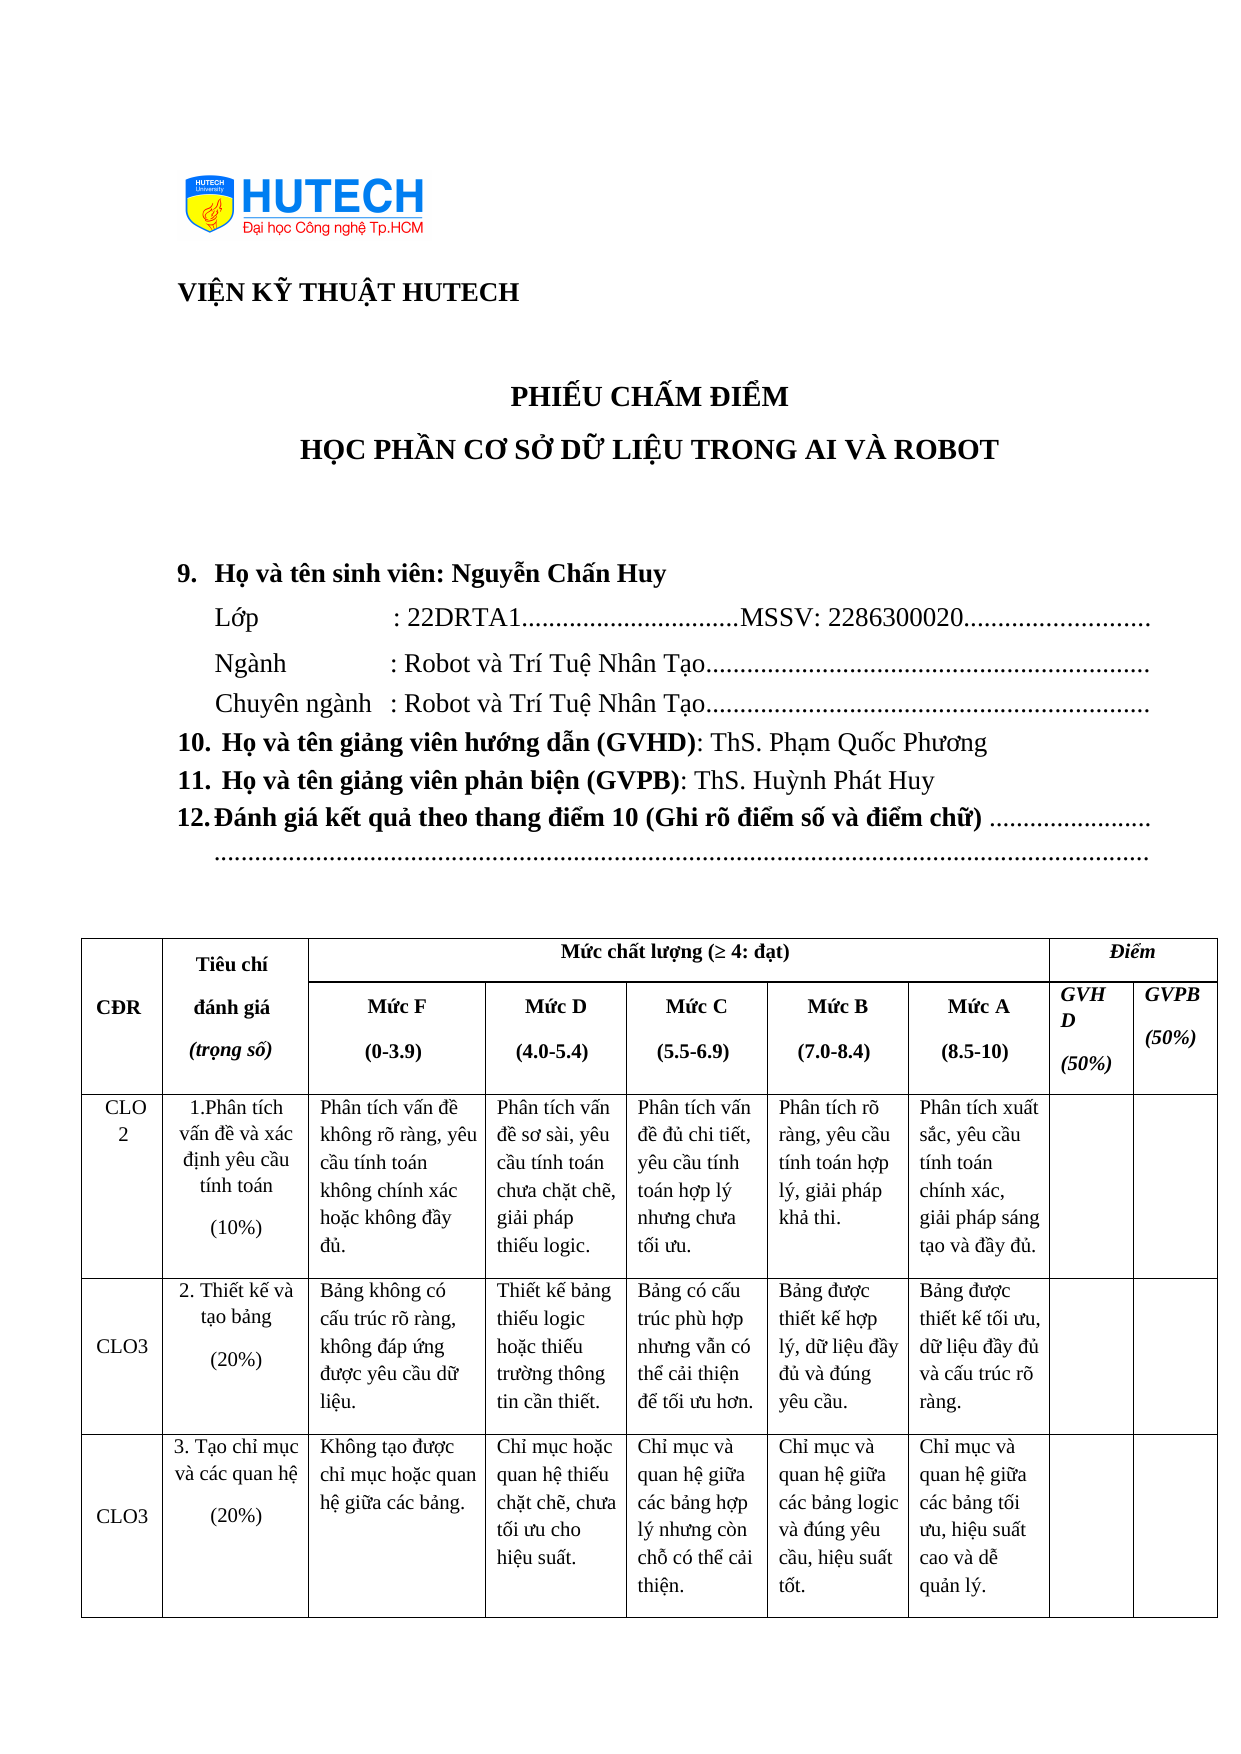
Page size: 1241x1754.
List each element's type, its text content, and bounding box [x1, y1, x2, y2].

table_cell [1050, 1279, 1133, 1433]
table_cell CLO3 [82, 1435, 162, 1617]
list Họ và tên giảng viên phản biện (GVPB): ThS. Huỳnh Phát Huy [177, 764, 1122, 795]
table_cell GVHD (50%) [1050, 983, 1133, 1094]
table_cell CLO3 [82, 1279, 162, 1433]
list Họ và tên giảng viên hướng dẫn (GVHD): ThS. Phạm Quốc Phương [177, 727, 1122, 758]
table_cell [1050, 1435, 1133, 1617]
table_cell GVPB (50%) [1134, 983, 1217, 1094]
list Đánh giá kết quả theo thang điểm 10 (Ghi rõ điểm số và điểm chữ) [177, 801, 1122, 832]
table_cell 1.Phân tích vấn đề và xác định yêu cầu tính toán (10%) [163, 1095, 308, 1277]
table_cell Bảng không có cấu trúc rõ ràng, không đáp ứng được yêu cầu dữ liệu. [309, 1279, 485, 1433]
table_cell Bảng có cấu trúc phù hợp nhưng vẫn có thể cải thiện để tối ưu hơn. [627, 1279, 767, 1433]
table_cell CLO2 [82, 1095, 162, 1277]
text VIỆN KỸ THUẬT HUTECH [177, 277, 1122, 308]
table_cell Mức B (7.0-8.4) [768, 983, 908, 1094]
table_cell Mức A (8.5-10) [909, 983, 1049, 1094]
table_cell Phân tích vấn đề sơ sài, yêu cầu tính toán chưa chặt chẽ, giải pháp thiếu logic. [486, 1095, 626, 1277]
text Lớp : 22DRTA1 MSSV: 2286300020 [214, 601, 1122, 632]
picture [177, 170, 432, 241]
table_cell 2. Thiết kế và tạo bảng (20%) [163, 1279, 308, 1433]
table_cell Mức C (5.5-6.9) [627, 983, 767, 1094]
table_cell Phân tích rõ ràng, yêu cầu tính toán hợp lý, giải pháp khả thi. [768, 1095, 908, 1277]
text Chuyên ngành : Robot và Trí Tuệ Nhân Tạo [215, 687, 1122, 718]
table_header Mức chất lượng (≥ 4: đạt) [309, 939, 1049, 981]
table_cell Bảng được thiết kế tối ưu, dữ liệu đầy đủ và cấu trúc rõ ràng. [909, 1279, 1049, 1433]
table_header Điểm [1050, 939, 1217, 981]
list Họ và tên sinh viên: Nguyễn Chấn Huy [177, 557, 1122, 588]
text HỌC PHẦN CƠ SỞ DỮ LIỆU TRONG AI VÀ ROBOT [177, 432, 1122, 466]
text Ngành : Robot và Trí Tuệ Nhân Tạo [214, 647, 1122, 678]
text PHIẾU CHẤM ĐIỂM [177, 379, 1122, 413]
table_header CĐR [82, 939, 162, 1094]
table_cell 3. Tạo chỉ mục và các quan hệ (20%) [163, 1435, 308, 1617]
table_cell [1050, 1095, 1133, 1277]
table_cell Chỉ mục và quan hệ giữa các bảng hợp lý nhưng còn chỗ có thể cải thiện. [627, 1435, 767, 1617]
table_cell [1134, 1095, 1217, 1277]
table_cell Phân tích vấn đề đủ chi tiết, yêu cầu tính toán hợp lý nhưng chưa tối ưu. [627, 1095, 767, 1277]
table_cell [1134, 1435, 1217, 1617]
table_cell Chỉ mục và quan hệ giữa các bảng tối ưu, hiệu suất cao và dễ quản lý. [909, 1435, 1049, 1617]
table_cell Phân tích xuất sắc, yêu cầu tính toán chính xác, giải pháp sáng tạo và đầy đủ. [909, 1095, 1049, 1277]
table_cell Chỉ mục hoặc quan hệ thiếu chặt chẽ, chưa tối ưu cho hiệu suất. [486, 1435, 626, 1617]
table_cell Bảng được thiết kế hợp lý, dữ liệu đầy đủ và đúng yêu cầu. [768, 1279, 908, 1433]
table_cell Thiết kế bảng thiếu logic hoặc thiếu trường thông tin cần thiết. [486, 1279, 626, 1433]
table_header Tiêu chí đánh giá (trọng số) [163, 939, 308, 1094]
table_cell Không tạo được chỉ mục hoặc quan hệ giữa các bảng. [309, 1435, 485, 1617]
table_cell [1134, 1279, 1217, 1433]
table_cell Chỉ mục và quan hệ giữa các bảng logic và đúng yêu cầu, hiệu suất tốt. [768, 1435, 908, 1617]
table_cell Mức F (0-3.9) [309, 983, 485, 1094]
table_cell Phân tích vấn đề không rõ ràng, yêu cầu tính toán không chính xác hoặc không đầy đủ. [309, 1095, 485, 1277]
table_cell Mức D (4.0-5.4) [486, 983, 626, 1094]
